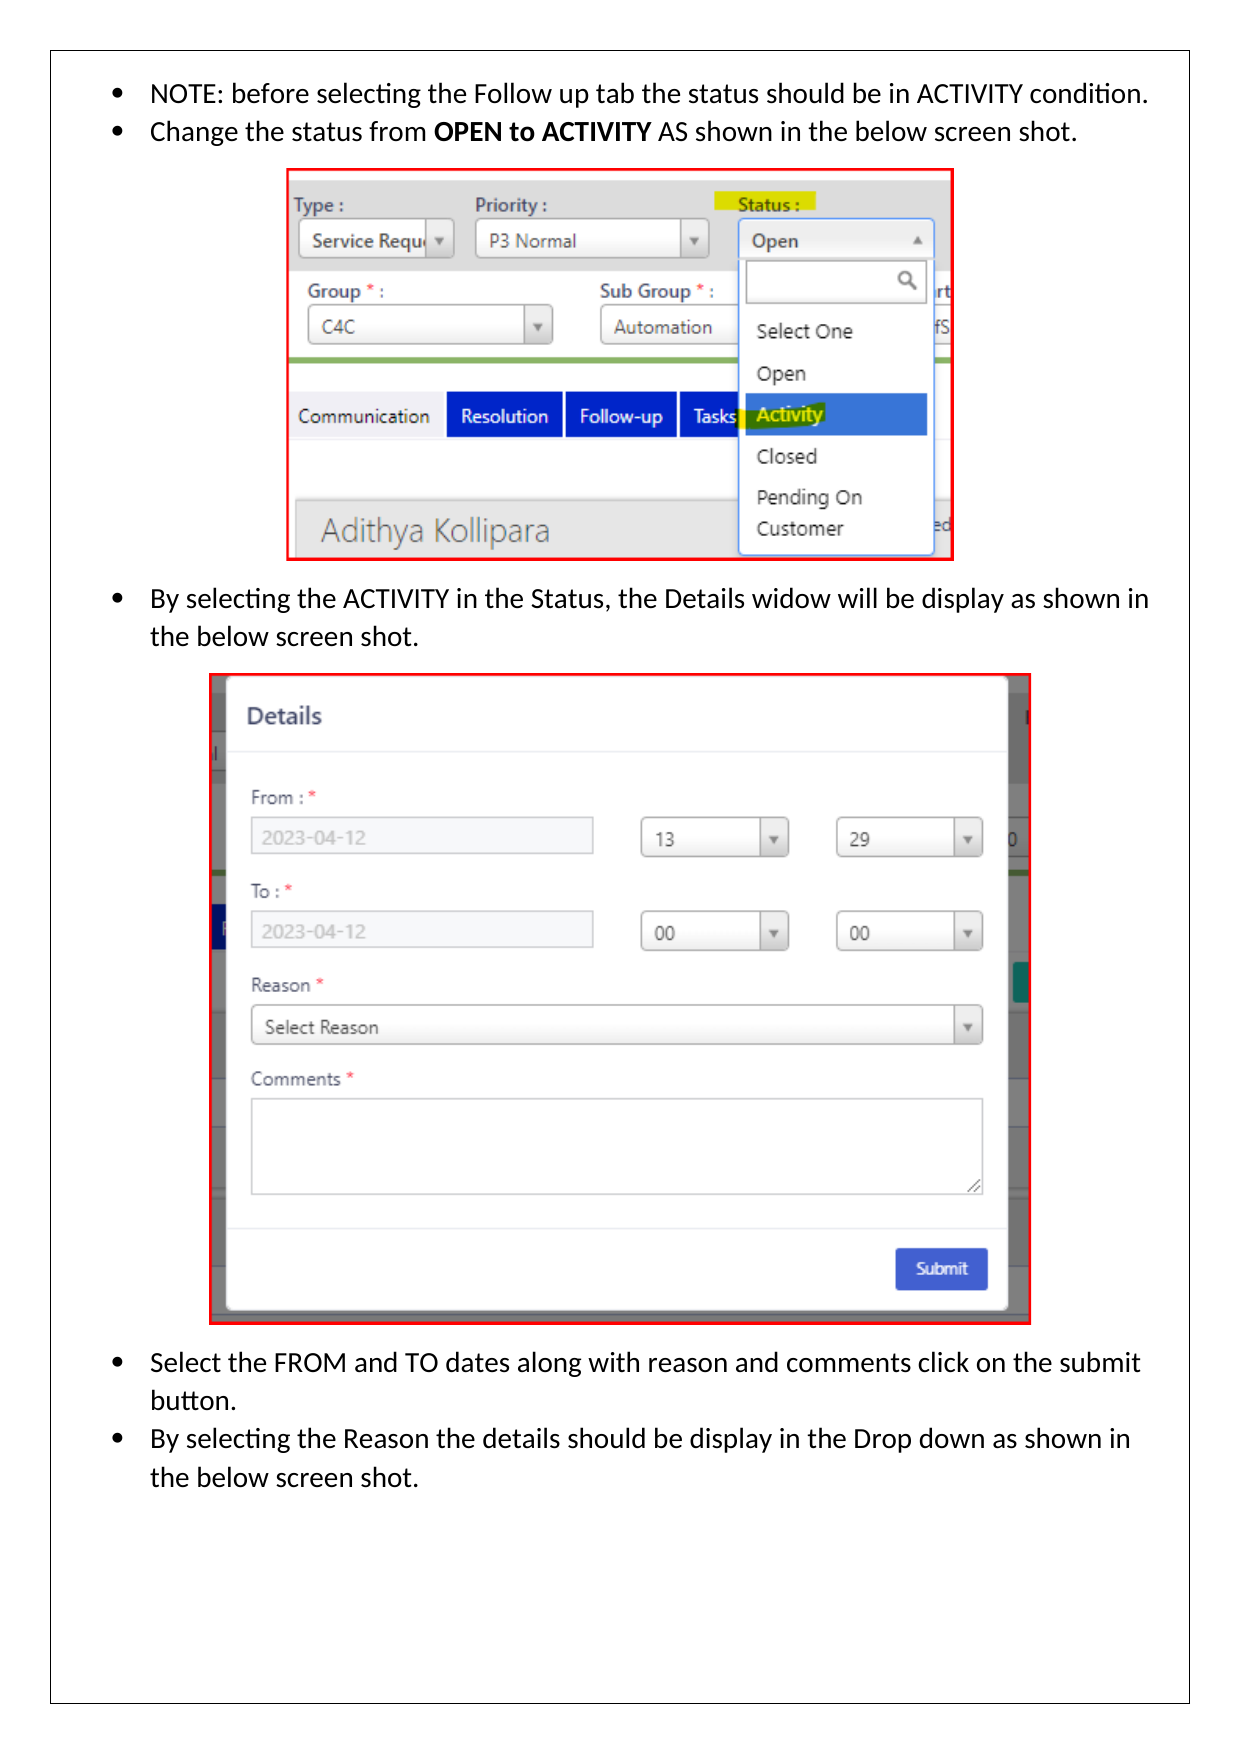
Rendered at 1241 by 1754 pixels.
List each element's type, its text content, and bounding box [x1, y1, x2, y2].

list By selecting the ACTIVITY in the Status, the Details widow will be display as shown in the below screen shot. [112, 580, 1165, 654]
list NOTE: before selecting the Follow up tab the status should be in ACTIVITY condition. [112, 75, 1165, 111]
picture [209, 673, 1032, 1325]
list By selecting the Reason the details should be display in the Drop down as shown in the below screen shot. [112, 1421, 1165, 1495]
picture [286, 168, 954, 561]
list Change the status from OPEN to ACTIVITY AS shown in the below screen shot. [112, 113, 1165, 149]
list Select the FROM and TO dates along with reason and comments click on the submit button. [112, 1344, 1165, 1418]
